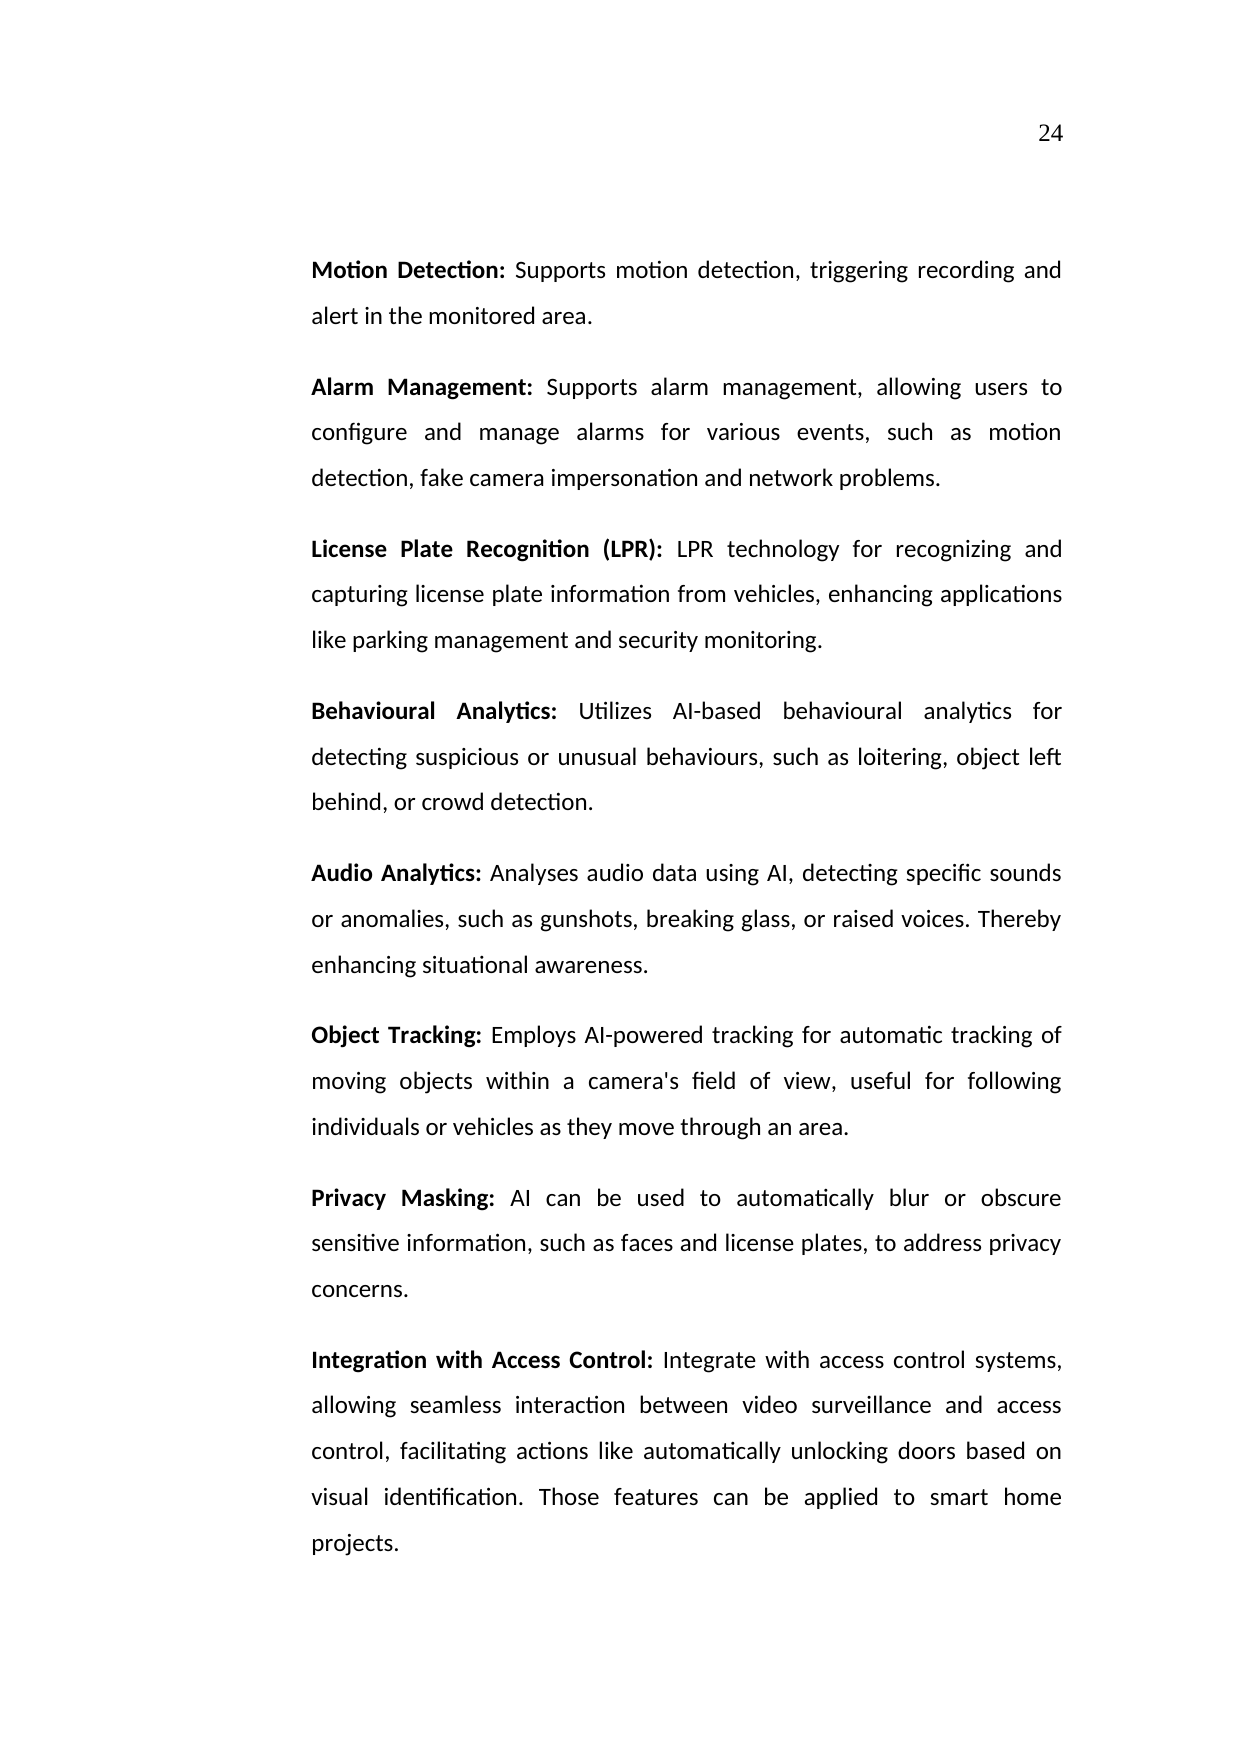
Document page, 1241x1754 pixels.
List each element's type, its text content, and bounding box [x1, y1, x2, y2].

text Alarm Management: Supports alarm management, allowing users to configure and manage alarms for various events, such as motion detection, fake camera impersonation and network problems. [311, 371, 1063, 493]
text Audio Analytics: Analyses audio data using AI, detecting specific sounds or anomalies, such as gunshots, breaking glass, or raised voices. Thereby enhancing situational awareness. [311, 857, 1063, 979]
text License Plate Recognition (LPR): LPR technology for recognizing and capturing license plate information from vehicles, enhancing applications like parking management and security monitoring. [311, 533, 1063, 655]
text Integration with Access Control: Integrate with access control systems, allowing seamless interaction between video surveillance and access control, facilitating actions like automatically unlocking doors based on visual identification. Those features can be applied to smart home projects. [311, 1344, 1063, 1557]
text Behavioural Analytics: Utilizes AI-based behavioural analytics for detecting suspicious or unusual behaviours, such as loitering, object left behind, or crowd detection. [311, 695, 1063, 817]
text Motion Detection: Supports motion detection, triggering recording and alert in the monitored area. [311, 254, 1063, 331]
text Object Tracking: Employs AI-powered tracking for automatic tracking of moving objects within a camera's field of view, useful for following individuals or vehicles as they move through an area. [311, 1019, 1063, 1141]
text Privacy Masking: AI can be used to automatically blur or obscure sensitive information, such as faces and license plates, to address privacy concerns. [311, 1182, 1063, 1304]
